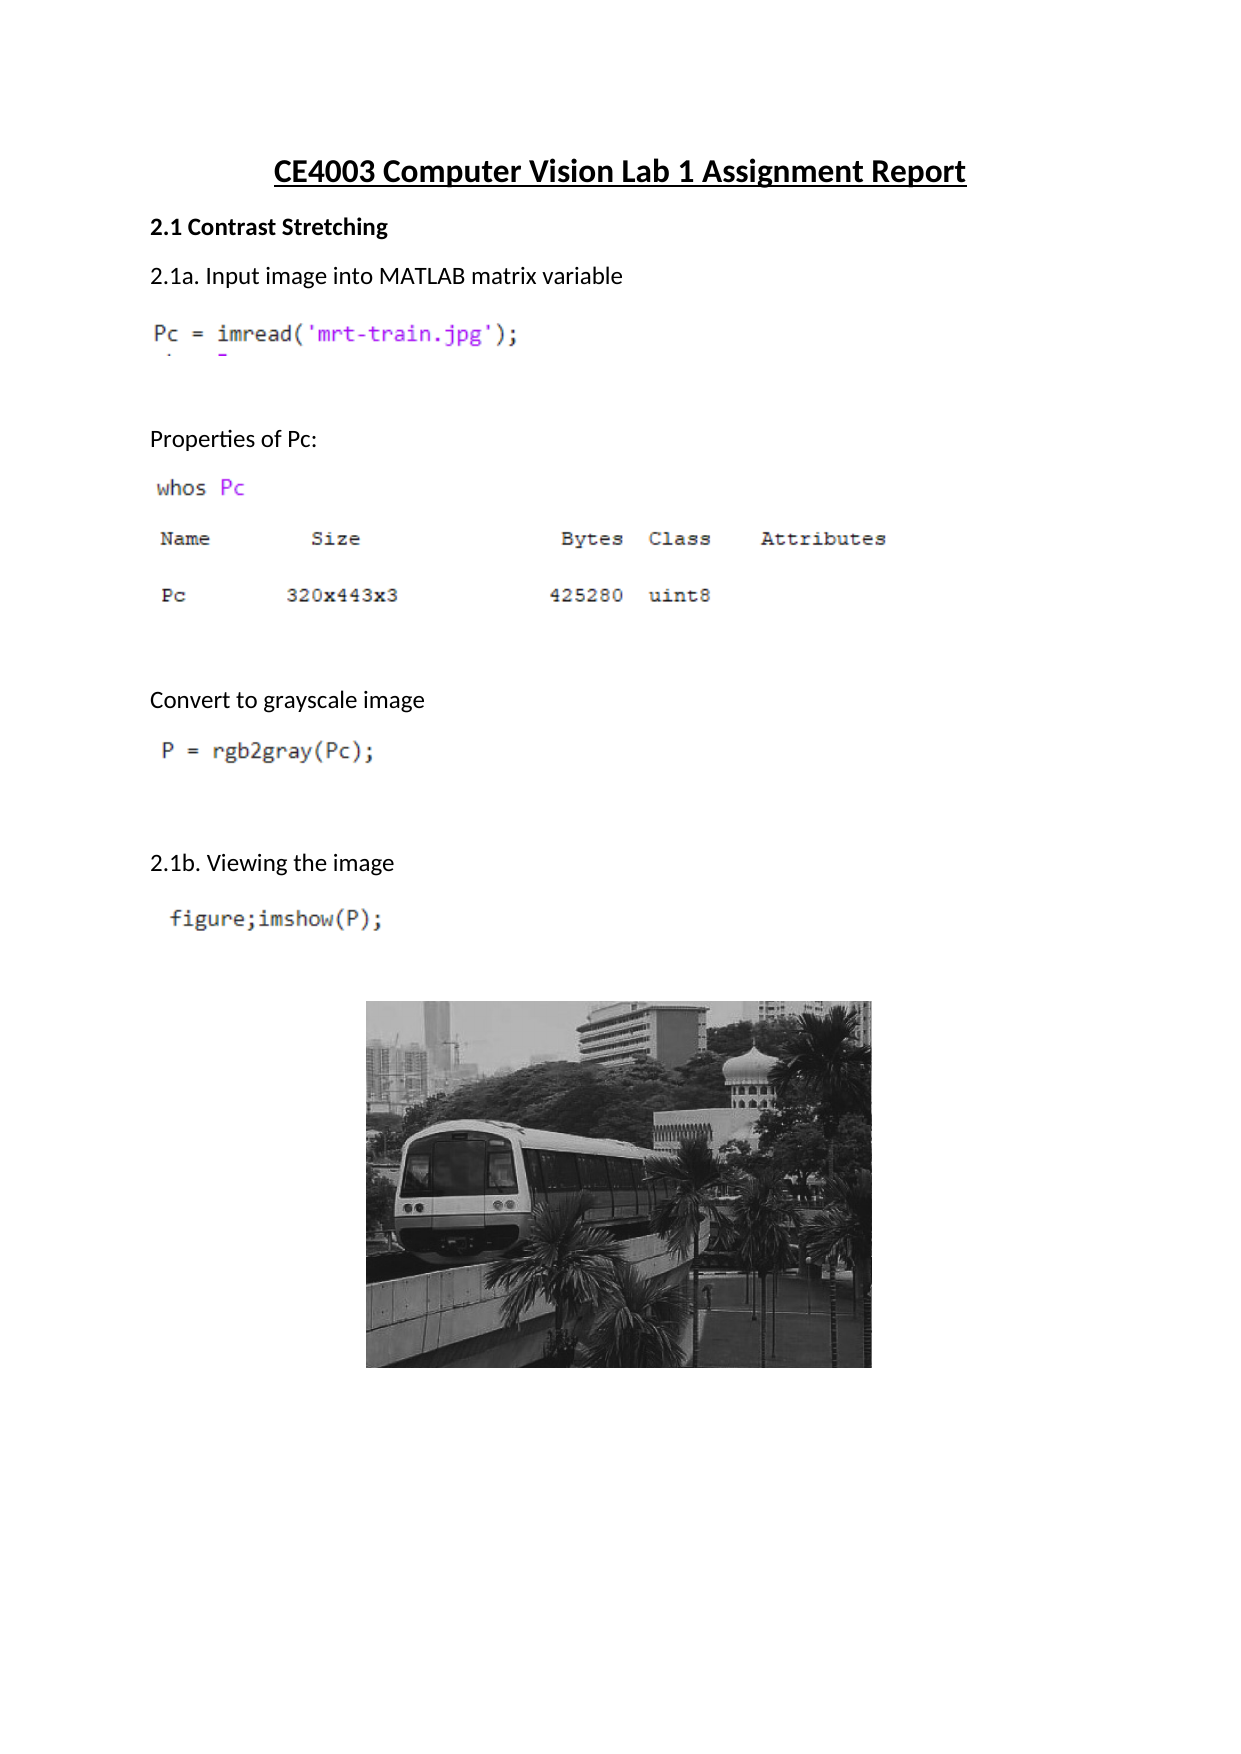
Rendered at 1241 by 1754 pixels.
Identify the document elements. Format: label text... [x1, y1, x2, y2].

text Properties of Pc: [150, 423, 1090, 454]
picture [150, 733, 383, 779]
text 2.1 Contrast Stretching [150, 211, 1090, 241]
picture [150, 896, 396, 950]
picture [150, 523, 901, 616]
text CE4003 Computer Vision Lab 1 Assignment Report [150, 150, 1090, 191]
text Convert to grayscale image [150, 684, 1090, 714]
text 2.1a. Input image into MATLAB matrix variable [150, 260, 1090, 291]
picture [150, 473, 252, 505]
text 2.1b. Viewing the image [150, 847, 1090, 878]
picture [150, 309, 524, 356]
